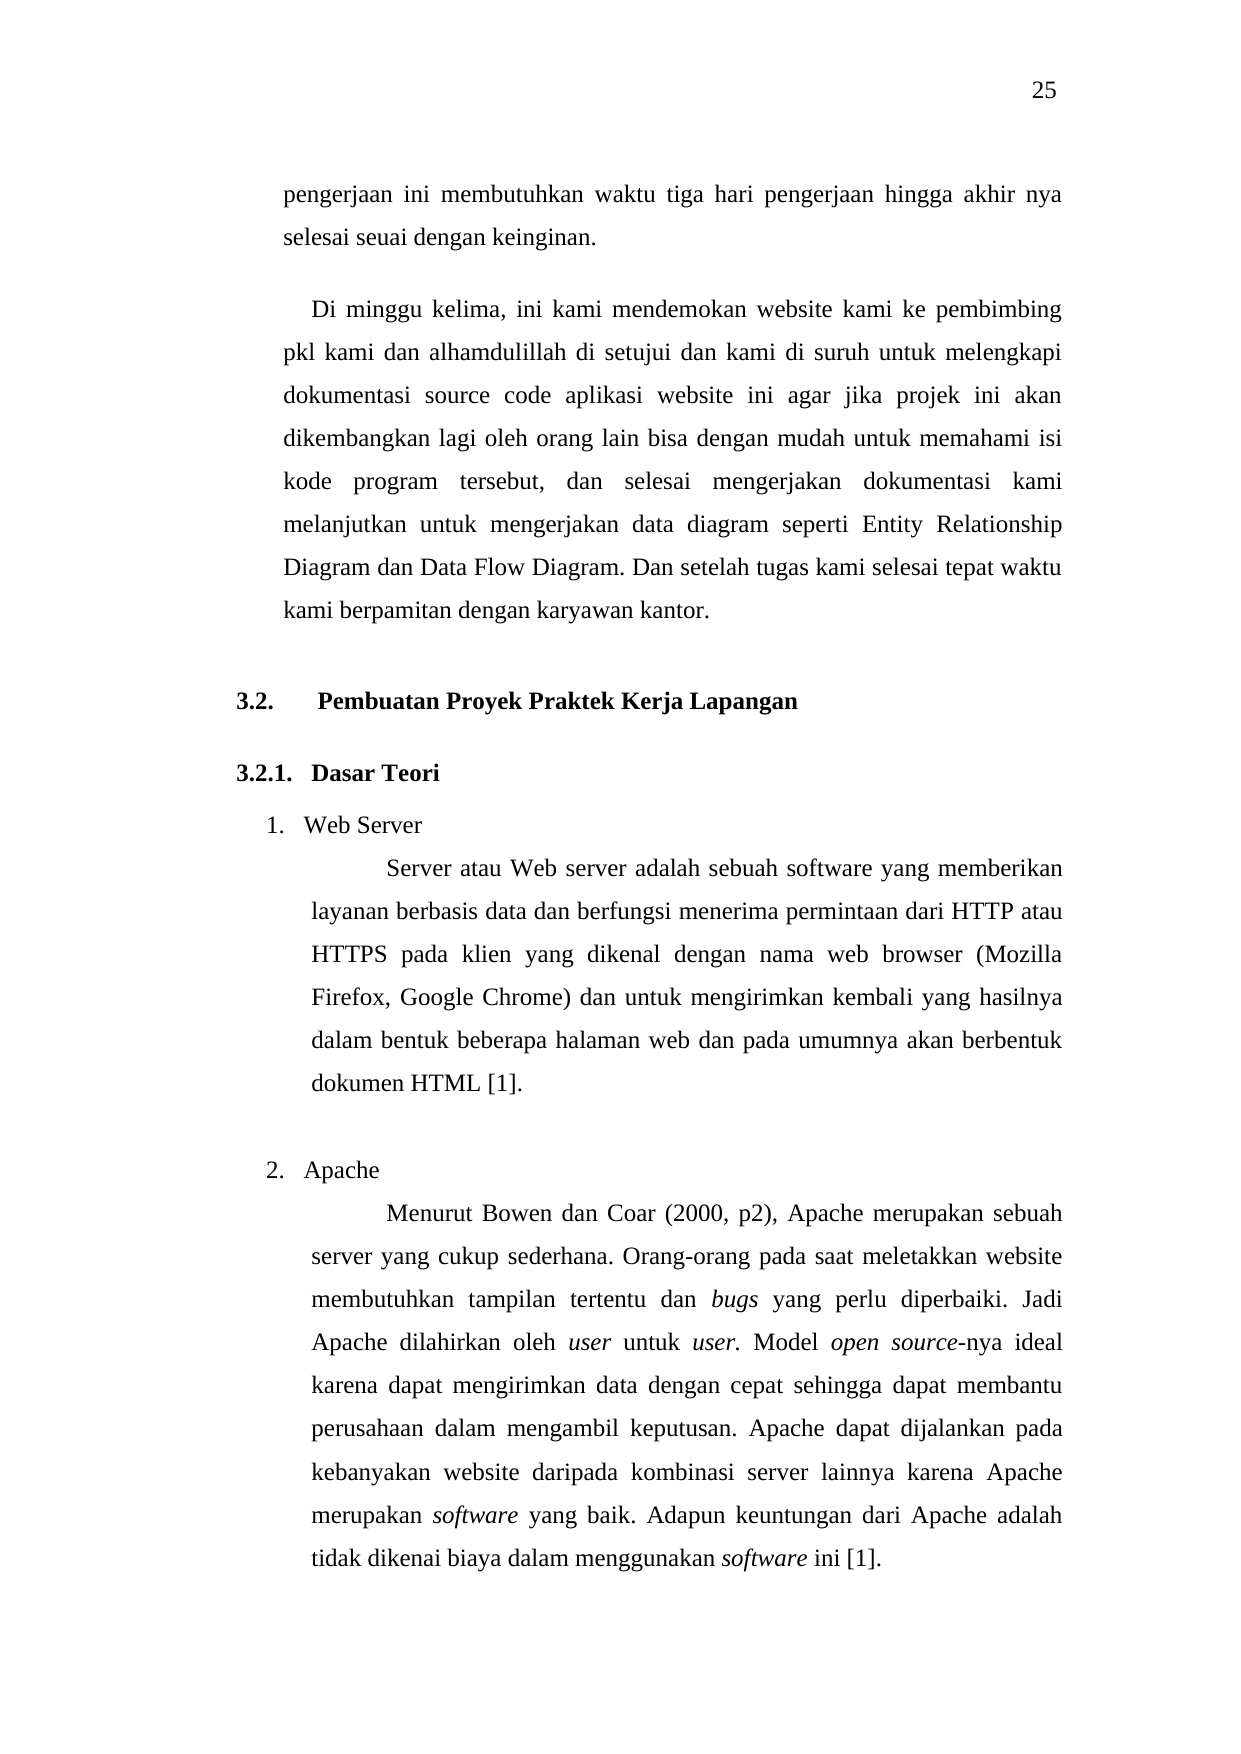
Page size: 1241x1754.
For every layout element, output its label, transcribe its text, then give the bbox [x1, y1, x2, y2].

list Apache [266, 1155, 1063, 1183]
text Di minggu kelima, ini kami mendemokan website kami ke pembimbing pkl kami dan alhamdulillah di setujui dan kami di suruh untuk melengkapi dokumentasi source code aplikasi website ini agar jika projek ini akan dikembangkan lagi oleh orang lain bisa dengan mudah untuk memahami isi kode program tersebut, dan selesai mengerjakan dokumentasi kami melanjutkan untuk mengerjakan data diagram seperti Entity Relationship Diagram dan Data Flow Diagram. Dan setelah tugas kami selesai tepat waktu kami berpamitan dengan karyawan kantor. [283, 294, 1063, 624]
list Server atau Web server adalah sebuah software yang memberikan layanan berbasis data dan berfungsi menerima permintaan dari HTTP atau HTTPS pada klien yang dikenal dengan nama web browser (Mozilla Firefox, Google Chrome) dan untuk mengirimkan kembali yang hasilnya dalam bentuk beberapa halaman web dan pada umumnya akan berbentuk dokumen HTML [1]. [311, 853, 1063, 1097]
subtitle Pembuatan Proyek Praktek Kerja Lapangan [236, 686, 1063, 715]
list Menurut Bowen dan Coar (2000, p2), Apache merupakan sebuah server yang cukup sederhana. Orang-orang pada saat meletakkan website membutuhkan tampilan tertentu dan bugs yang perlu diperbaiki. Jadi Apache dilahirkan oleh user untuk user. Model open source-nya ideal karena dapat mengirimkan data dengan cepat sehingga dapat membantu perusahaan dalam mengambil keputusan. Apache dapat dijalankan pada kebanyakan website daripada kombinasi server lainnya karena Apache merupakan software yang baik. Adapun keuntungan dari Apache adalah tidak dikenai biaya dalam menggunakan software ini [1]. [311, 1198, 1063, 1572]
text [283, 179, 1063, 251]
subtitle Dasar Teori [236, 758, 1063, 787]
list Web Server [266, 810, 1063, 838]
